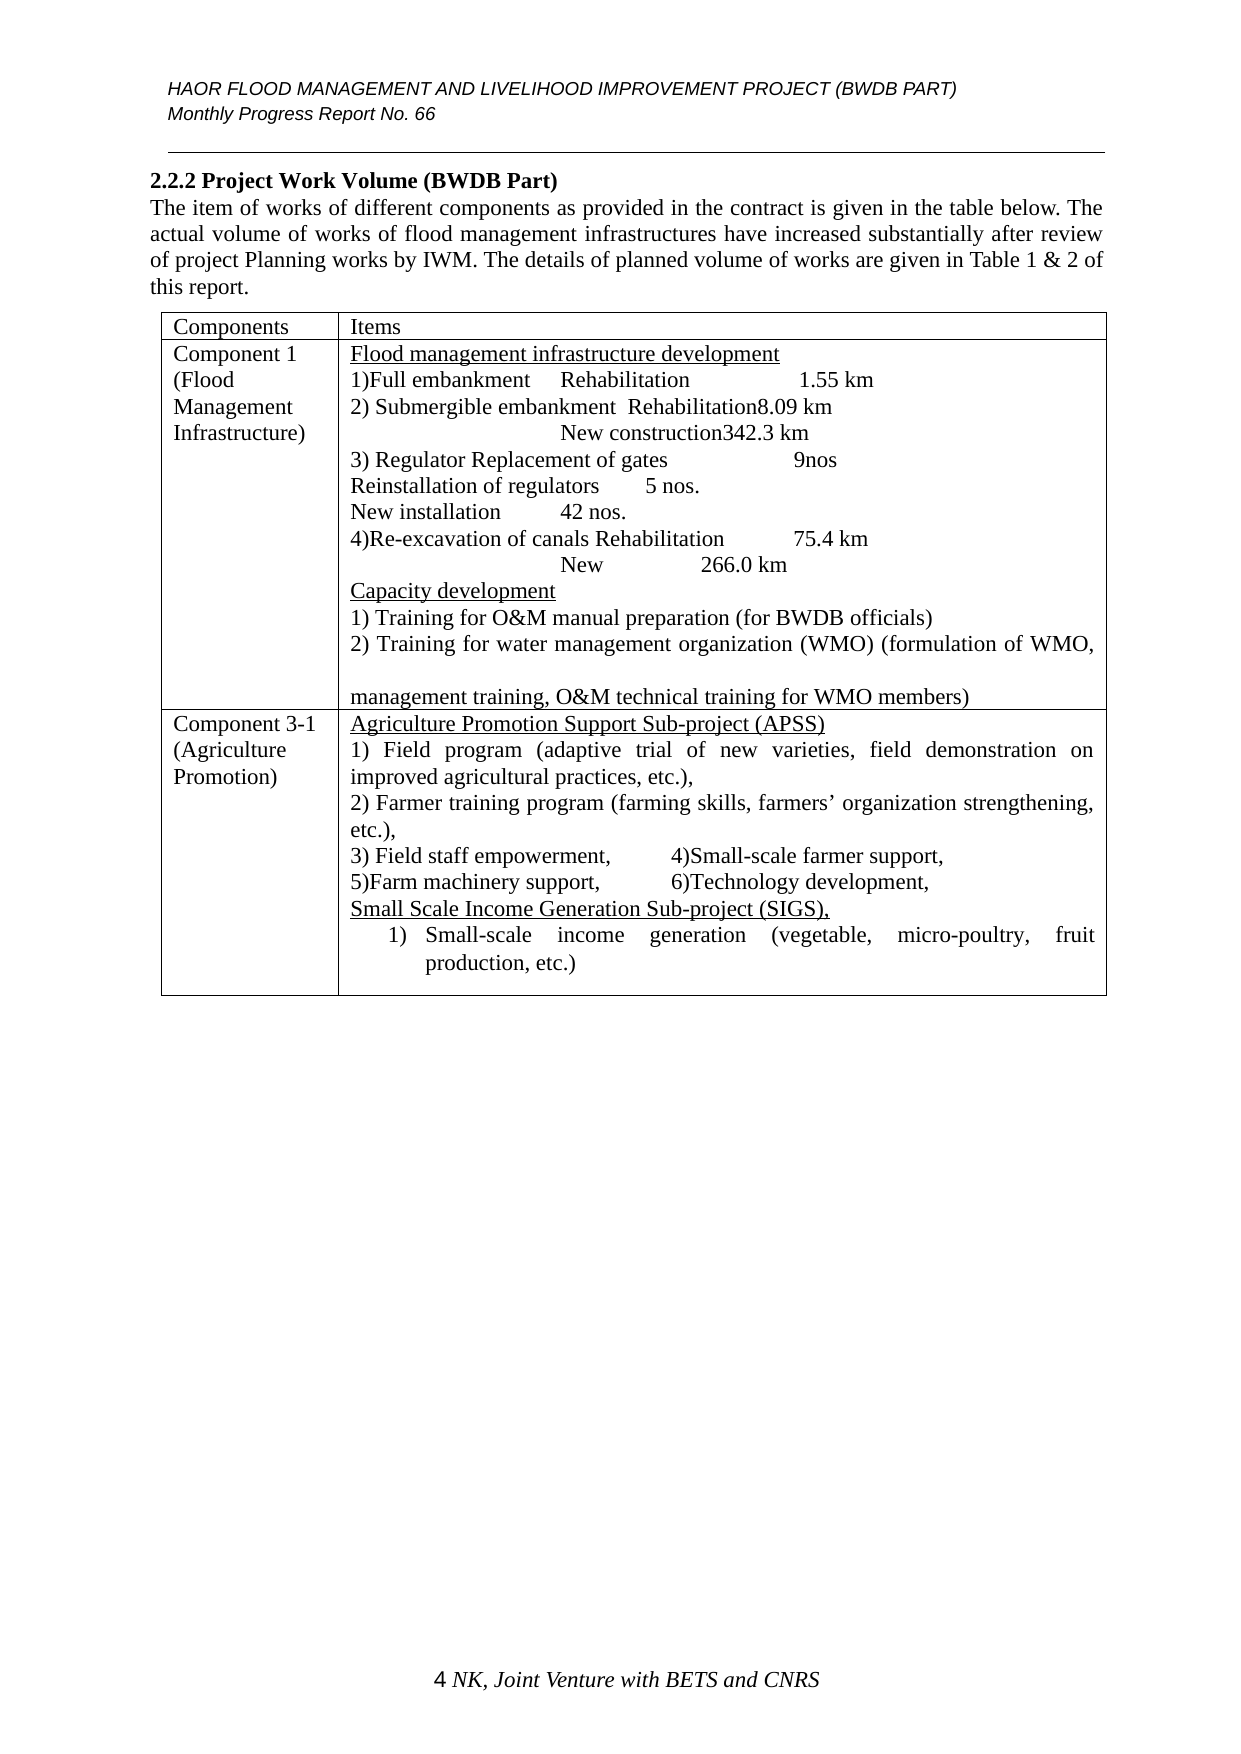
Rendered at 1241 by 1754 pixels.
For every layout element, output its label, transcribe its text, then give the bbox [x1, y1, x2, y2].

table_cell Component 1 (Flood Management Infrastructure) [162, 340, 338, 709]
table_header Components [162, 313, 338, 339]
text The item of works of different components as provided in the contract is given in the table below. The actual volume of works of flood management infrastructures have increased substantially after review of project Planning works by IWM. The details of planned volume of works are given in Table 1 & 2 of this report. [150, 194, 1105, 299]
text 2.2.2 Project Work Volume (BWDB Part) [150, 167, 1105, 194]
table_header Items [339, 313, 1106, 339]
table_cell Flood management infrastructure development 1)Full embankment Rehabilitation 1.55 km 2) Submergible embankment Rehabilitation8.09 km New construction342.3 km 3) Regulator Replacement of gates 9nos Reinstallation of regulators 5 nos. New installation 42 nos. 4)Re-excavation of canals Rehabilitation 75.4 km New 266.0 km Capacity development 1) Training for O&M manual preparation (for BWDB officials) 2) Training for water management organization (WMO) (formulation of WMO, management training, O&M technical training for WMO members) [339, 340, 1106, 709]
table_cell Agriculture Promotion Support Sub-project (APSS) 1) Field program (adaptive trial of new varieties, field demonstration on improved agricultural practices, etc.), 2) Farmer training program (farming skills, farmers’ organization strengthening, etc.), 3) Field staff empowerment, 4)Small-scale farmer support, 5)Farm machinery support, 6)Technology development, Small Scale Income Generation Sub-project (SIGS), Small-scale income generation (vegetable, micro-poultry, fruit production, etc.) [339, 710, 1106, 994]
table_cell Component 3-1 (Agriculture Promotion) [162, 710, 338, 994]
